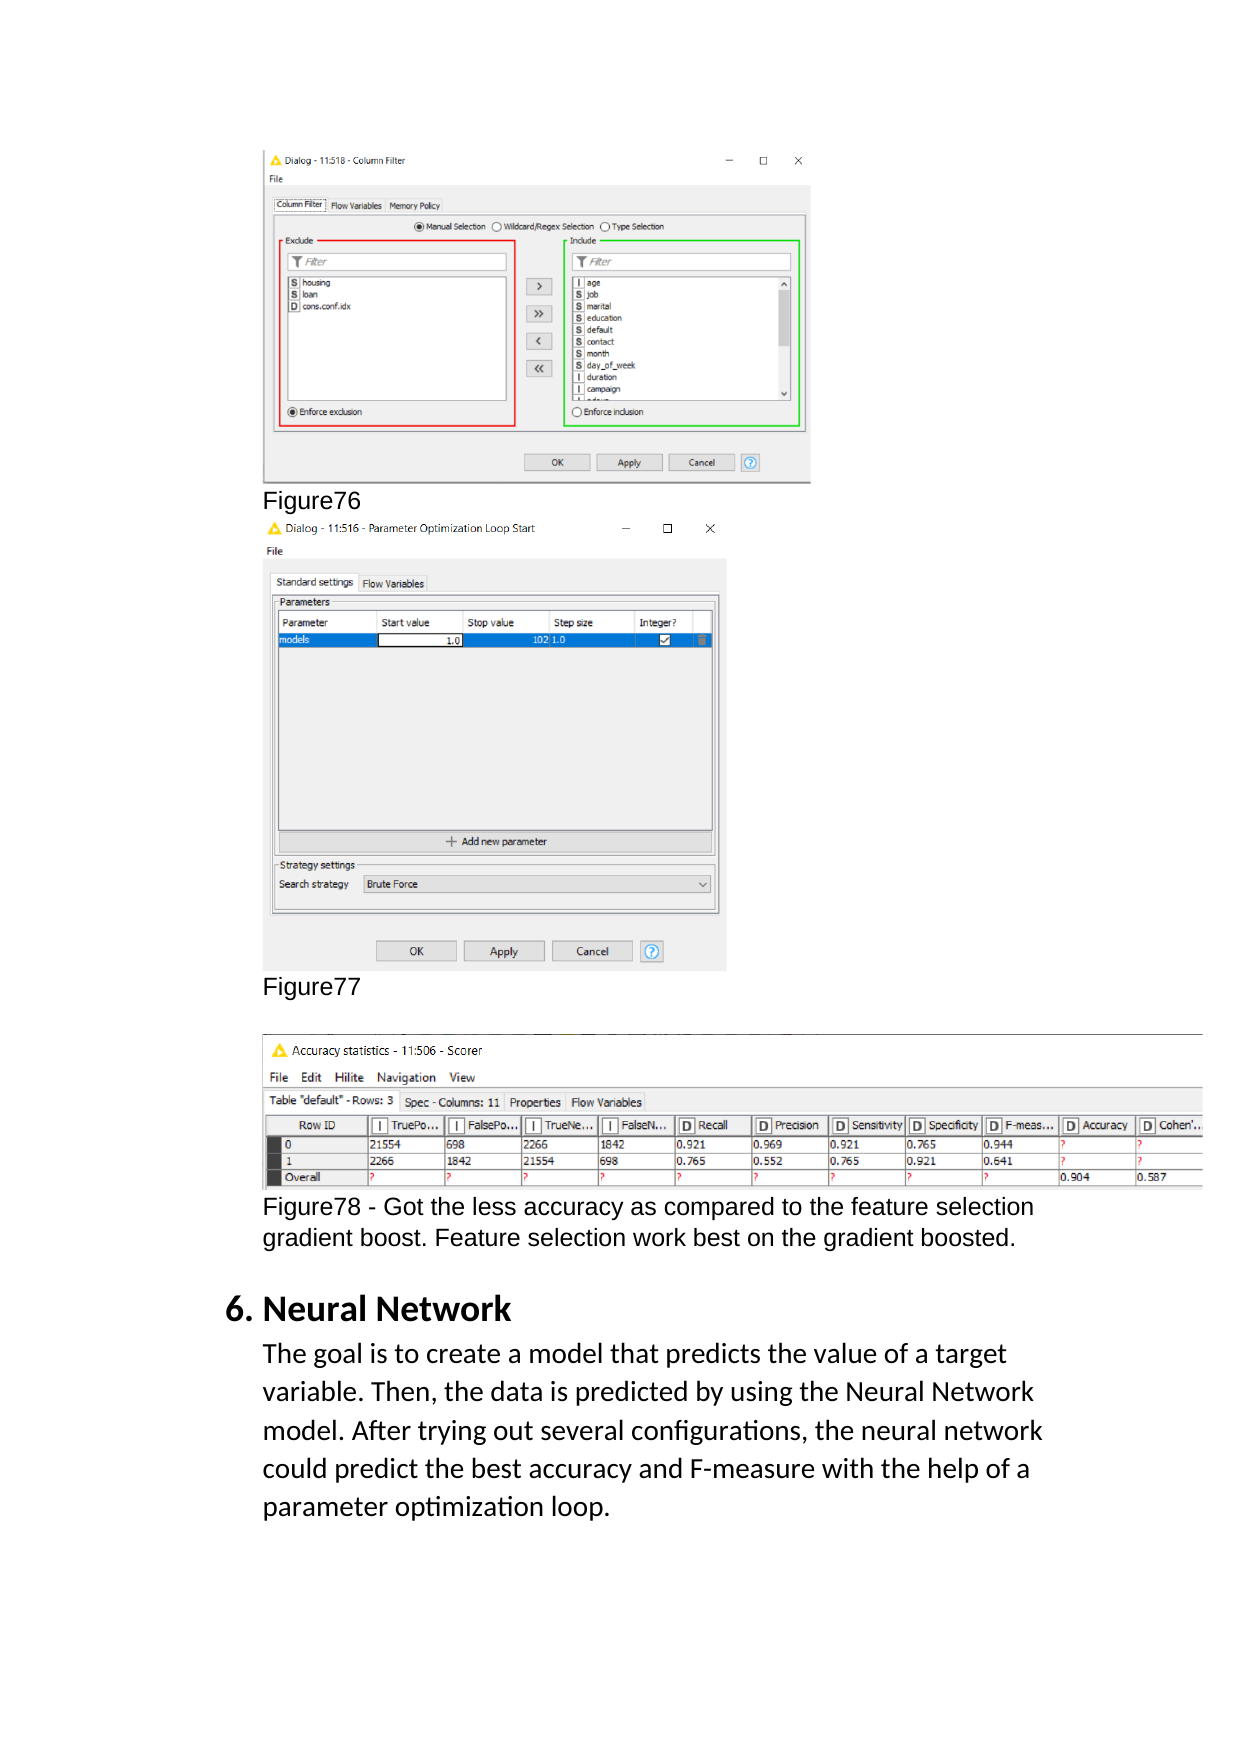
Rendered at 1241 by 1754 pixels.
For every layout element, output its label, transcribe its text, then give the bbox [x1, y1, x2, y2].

list Figure77 [262, 972, 1090, 1001]
list Figure78 - Got the less accuracy as compared to the feature selection gradient boost. Feature selection work best on the gradient boosted. [262, 1192, 1090, 1252]
list Figure76 [262, 486, 1090, 515]
picture [262, 1034, 1203, 1190]
picture [262, 517, 727, 971]
list The goal is to create a model that predicts the value of a target variable. Then, the data is predicted by using the Neural Network model. After trying out several configurations, the neural network could predict the best accuracy and F-measure with the help of a parameter optimization loop. [262, 1335, 1090, 1524]
list Neural Network [225, 1285, 1090, 1331]
picture [262, 150, 811, 484]
